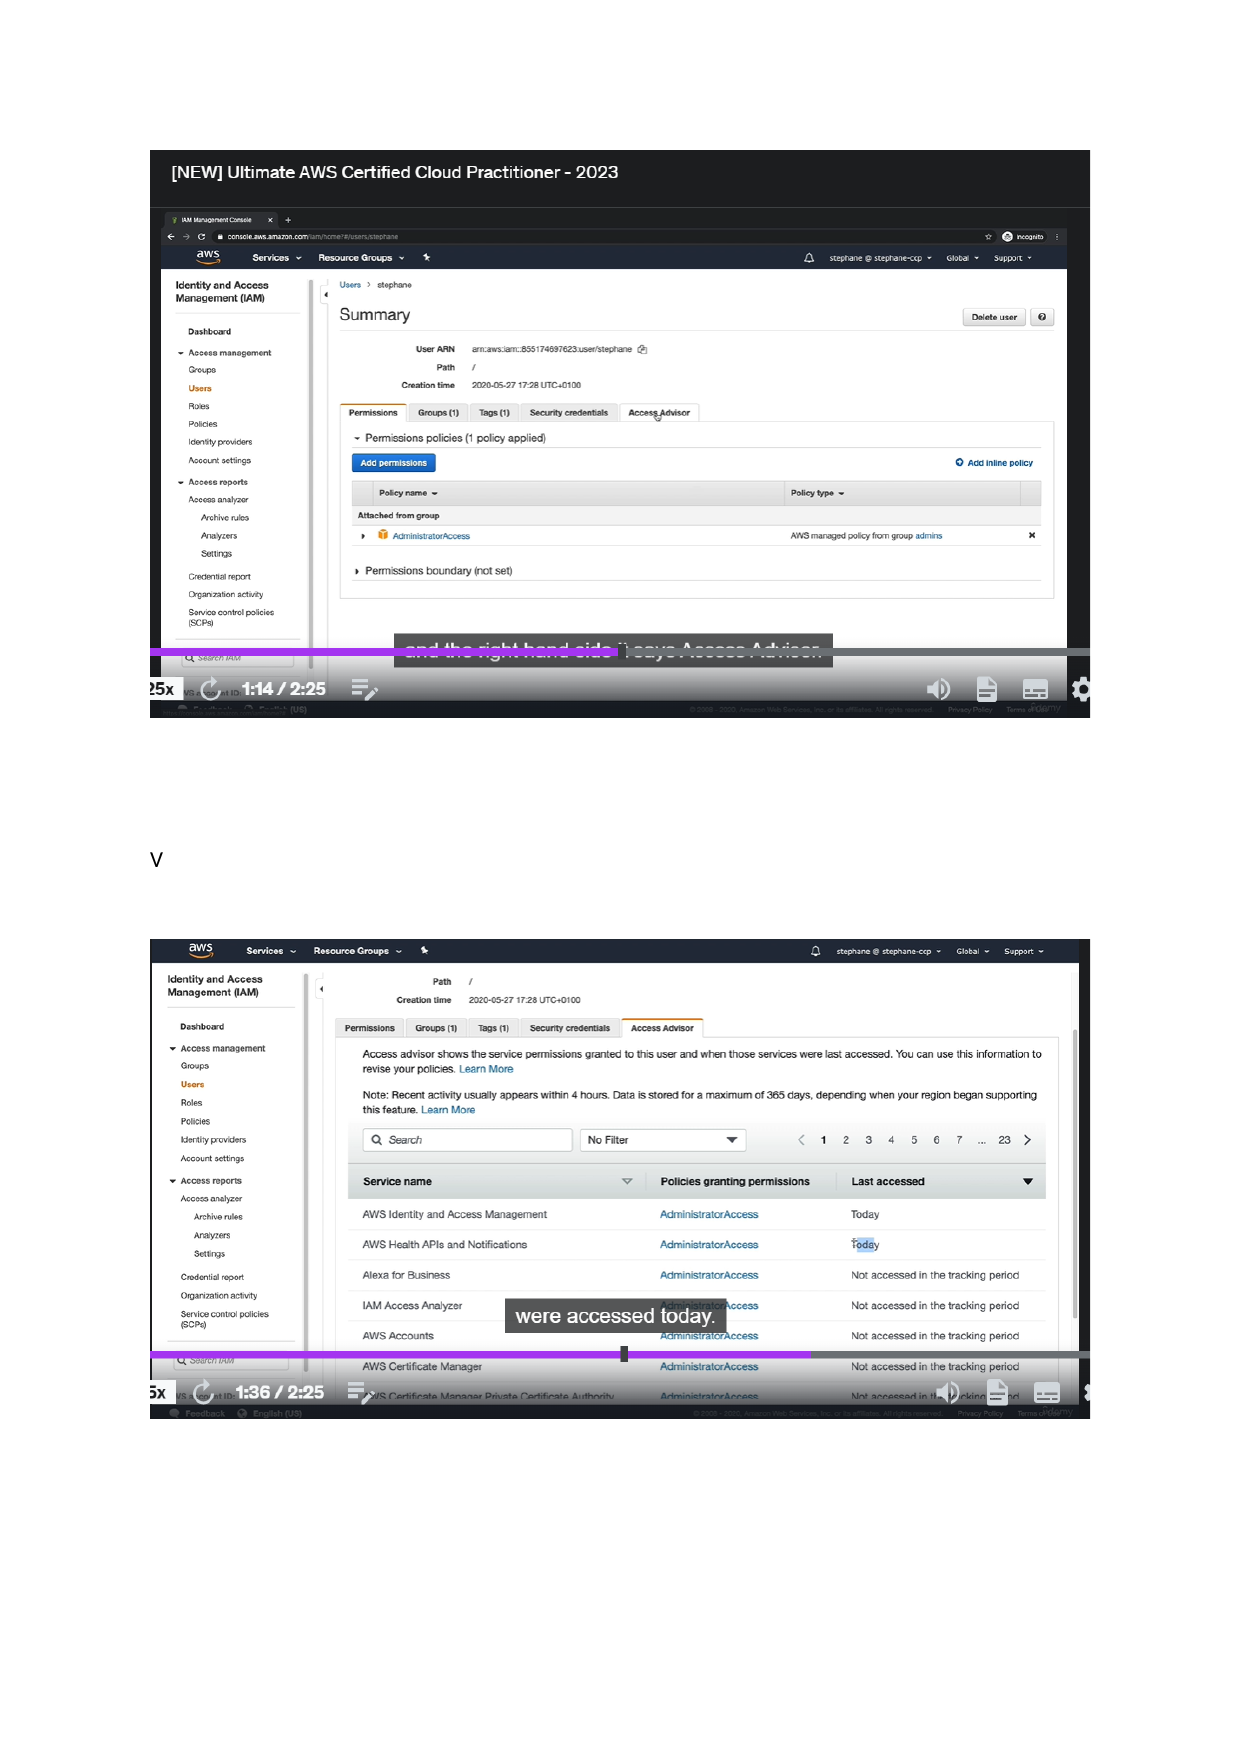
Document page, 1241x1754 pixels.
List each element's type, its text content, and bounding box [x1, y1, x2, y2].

picture [150, 150, 1091, 733]
text V [150, 846, 1090, 873]
picture [150, 939, 1091, 1419]
